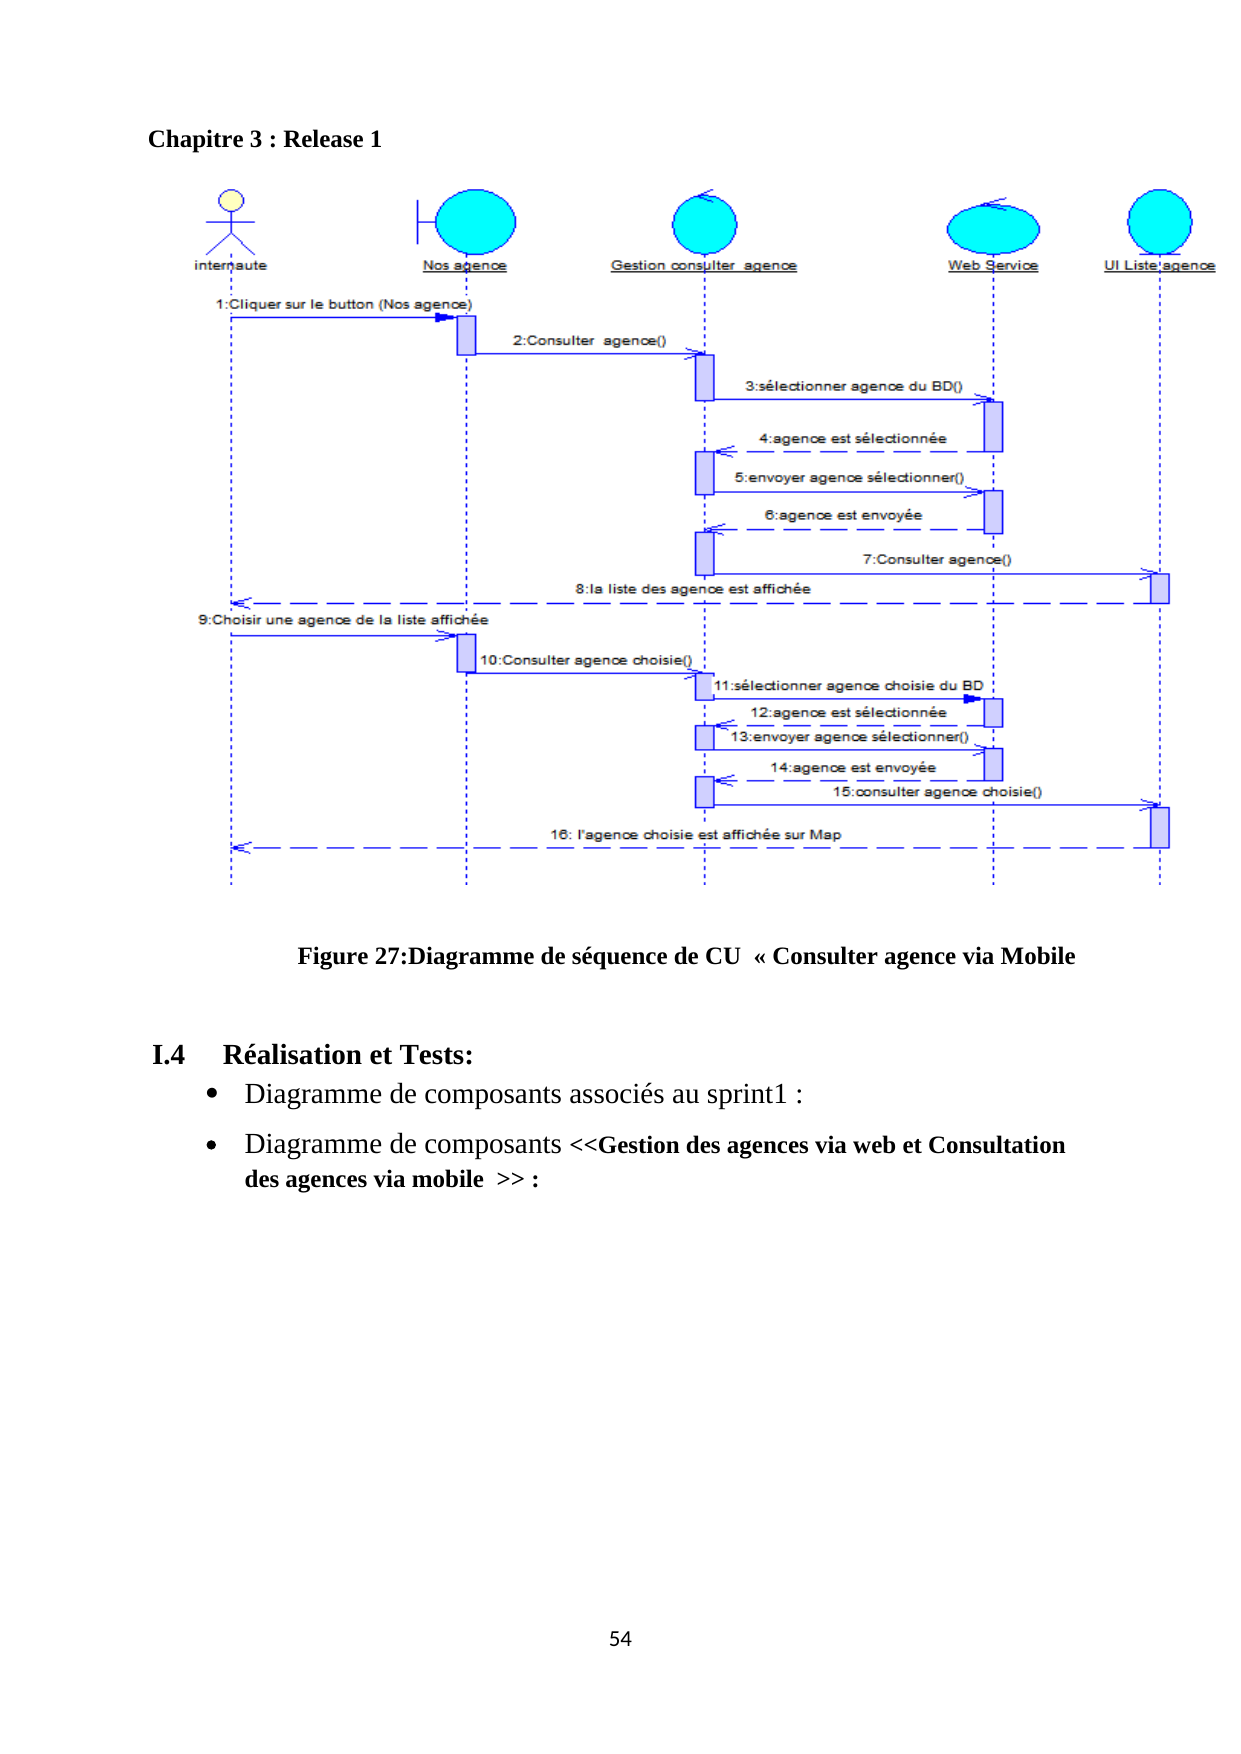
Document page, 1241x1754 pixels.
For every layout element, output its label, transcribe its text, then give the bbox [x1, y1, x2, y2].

picture [191, 184, 1219, 885]
list Diagramme de composants <<Gestion des agences via web et Consultation des agences via mobile >> : [207, 1126, 1093, 1193]
list Diagramme de composants associés au sprint1 : [207, 1076, 1093, 1110]
text Figure 27:Diagramme de séquence de CU « Consulter agence via Mobile [207, 941, 1093, 970]
subtitle Réalisation et Tests: [185, 1037, 1093, 1071]
